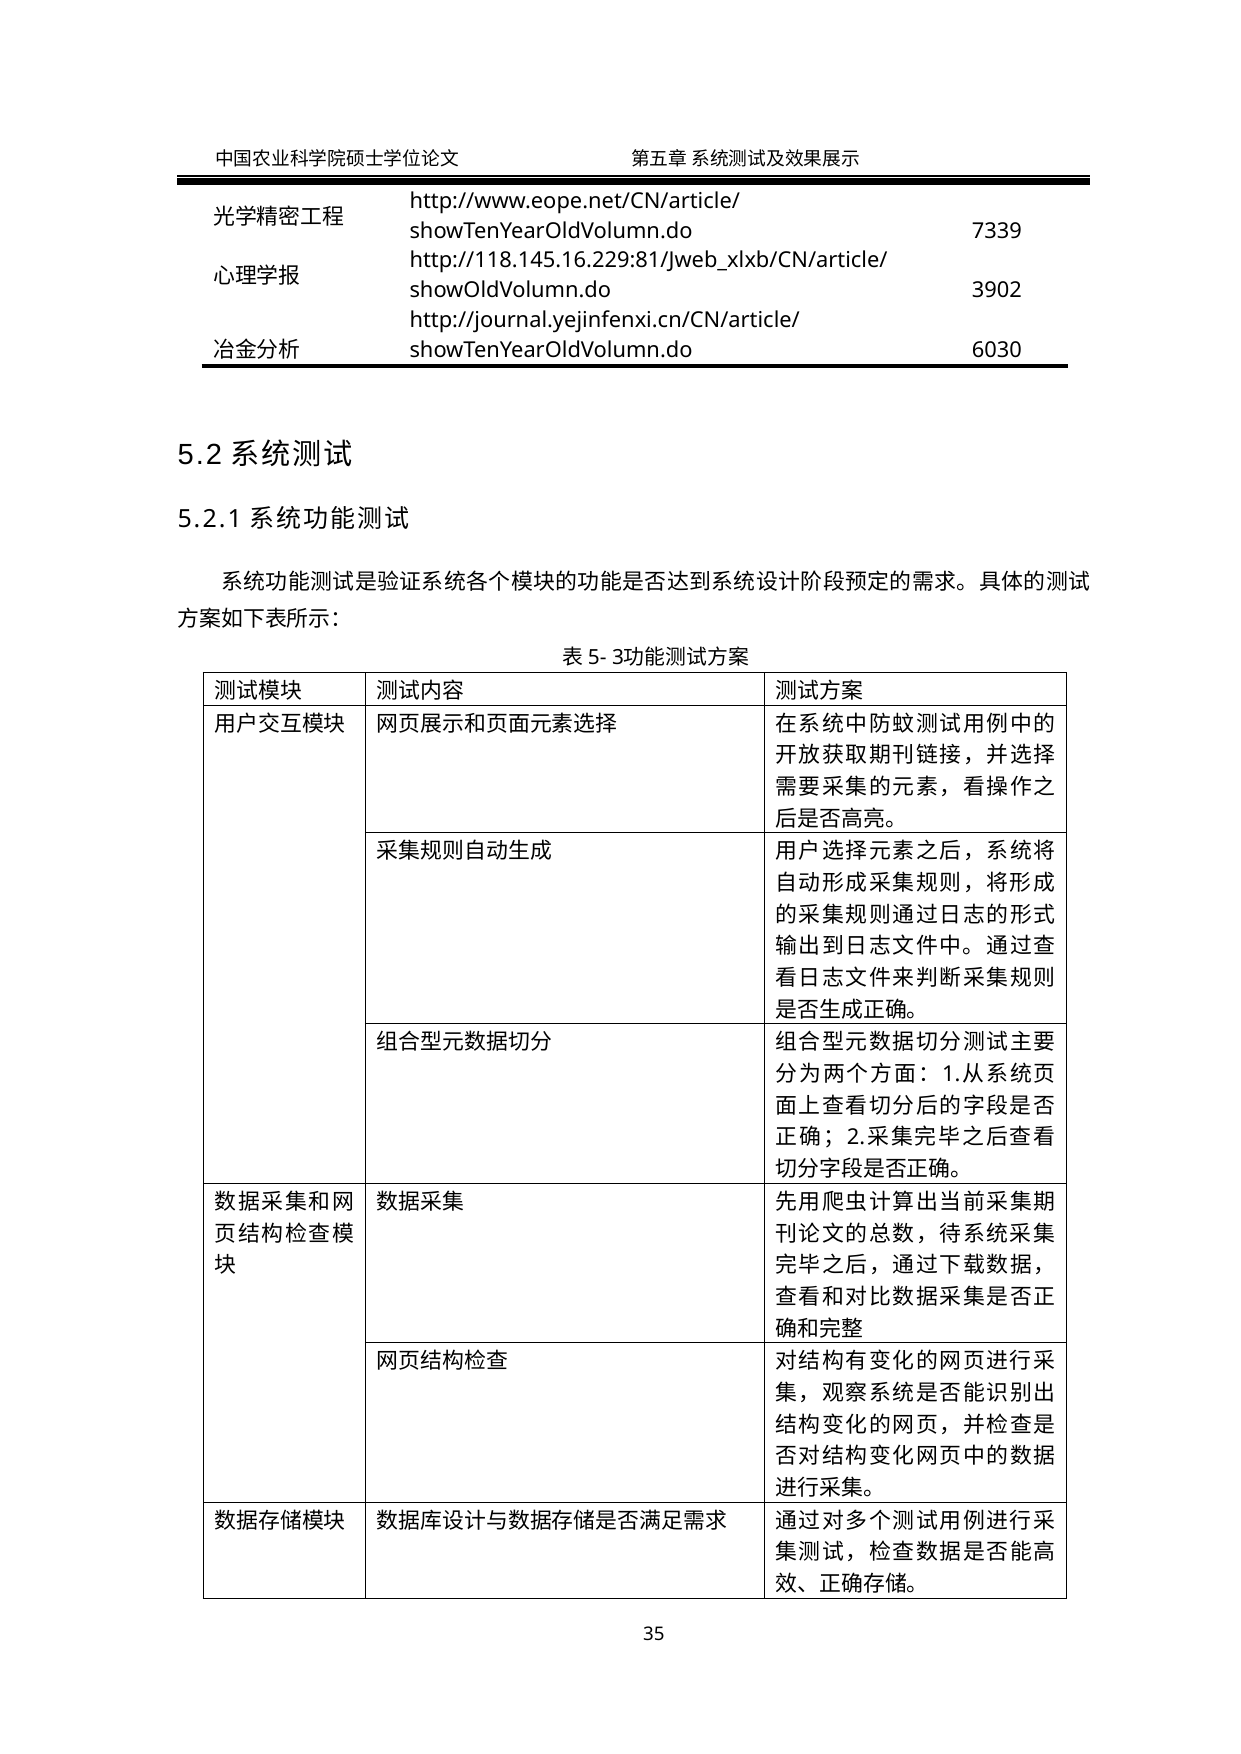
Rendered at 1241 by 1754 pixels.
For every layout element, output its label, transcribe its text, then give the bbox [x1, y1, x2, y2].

table_cell 数据库设计与数据存储是否满足需求 [366, 1503, 764, 1598]
table_cell 心理学报 [202, 244, 398, 304]
table_cell 采集规则自动生成 [366, 833, 764, 1023]
subtitle 5.2.1系统功能测试 [177, 498, 1092, 534]
table_cell 数据采集 [366, 1184, 764, 1342]
table_cell 网页结构检查 [366, 1343, 764, 1502]
table_cell 冶金分析 [202, 304, 398, 363]
table_cell 先用爬虫计算出当前采集期刊论文的总数，待系统采集完毕之后，通过下载数据，查看和对比数据采集是否正确和完整 [765, 1184, 1066, 1342]
table_cell 7339 [925, 185, 1068, 244]
table_cell 用户选择元素之后，系统将自动形成采集规则，将形成的采集规则通过日志的形式输出到日志文件中。通过查看日志文件来判断采集规则是否生成正确。 [765, 833, 1066, 1023]
table_cell 光学精密工程 [202, 185, 398, 244]
table_header 测试模块 [204, 673, 365, 704]
table_cell http://journal.yejinfenxi.cn/CN/article/showTenYearOldVolumn.do [398, 304, 925, 363]
table_cell 6030 [925, 304, 1068, 363]
table_cell 用户交互模块 [204, 706, 365, 1183]
table_cell 在系统中防蚊测试用例中的开放获取期刊链接，并选择需要采集的元素，看操作之后是否高亮。 [765, 706, 1066, 832]
table_cell 数据存储模块 [204, 1503, 365, 1598]
table_cell 通过对多个测试用例进行采集测试，检查数据是否能高效、正确存储。 [765, 1503, 1066, 1598]
table_cell 3902 [925, 244, 1068, 304]
text 系统功能测试是验证系统各个模块的功能是否达到系统设计阶段预定的需求。具体的测试方案如下表所示： [177, 559, 1092, 634]
table_header 测试内容 [366, 673, 764, 704]
table_cell 组合型元数据切分测试主要分为两个方面：1.从系统页面上查看切分后的字段是否正确；2.采集完毕之后查看切分字段是否正确。 [765, 1024, 1066, 1183]
table_cell 数据采集和网页结构检查模块 [204, 1184, 365, 1502]
table_cell 网页展示和页面元素选择 [366, 706, 764, 832]
table_cell 组合型元数据切分 [366, 1024, 764, 1183]
text 表5- 3功能测试方案 [177, 634, 1092, 672]
table_cell http://118.145.16.229:81/Jweb_xlxb/CN/article/showOldVolumn.do [398, 244, 925, 304]
table_cell 对结构有变化的网页进行采集，观察系统是否能识别出结构变化的网页，并检查是否对结构变化网页中的数据进行采集。 [765, 1343, 1066, 1502]
table_header 测试方案 [765, 673, 1066, 704]
table_cell http://www.eope.net/CN/article/showTenYearOldVolumn.do [398, 185, 925, 244]
subtitle 5.2系统测试 [177, 431, 1092, 473]
